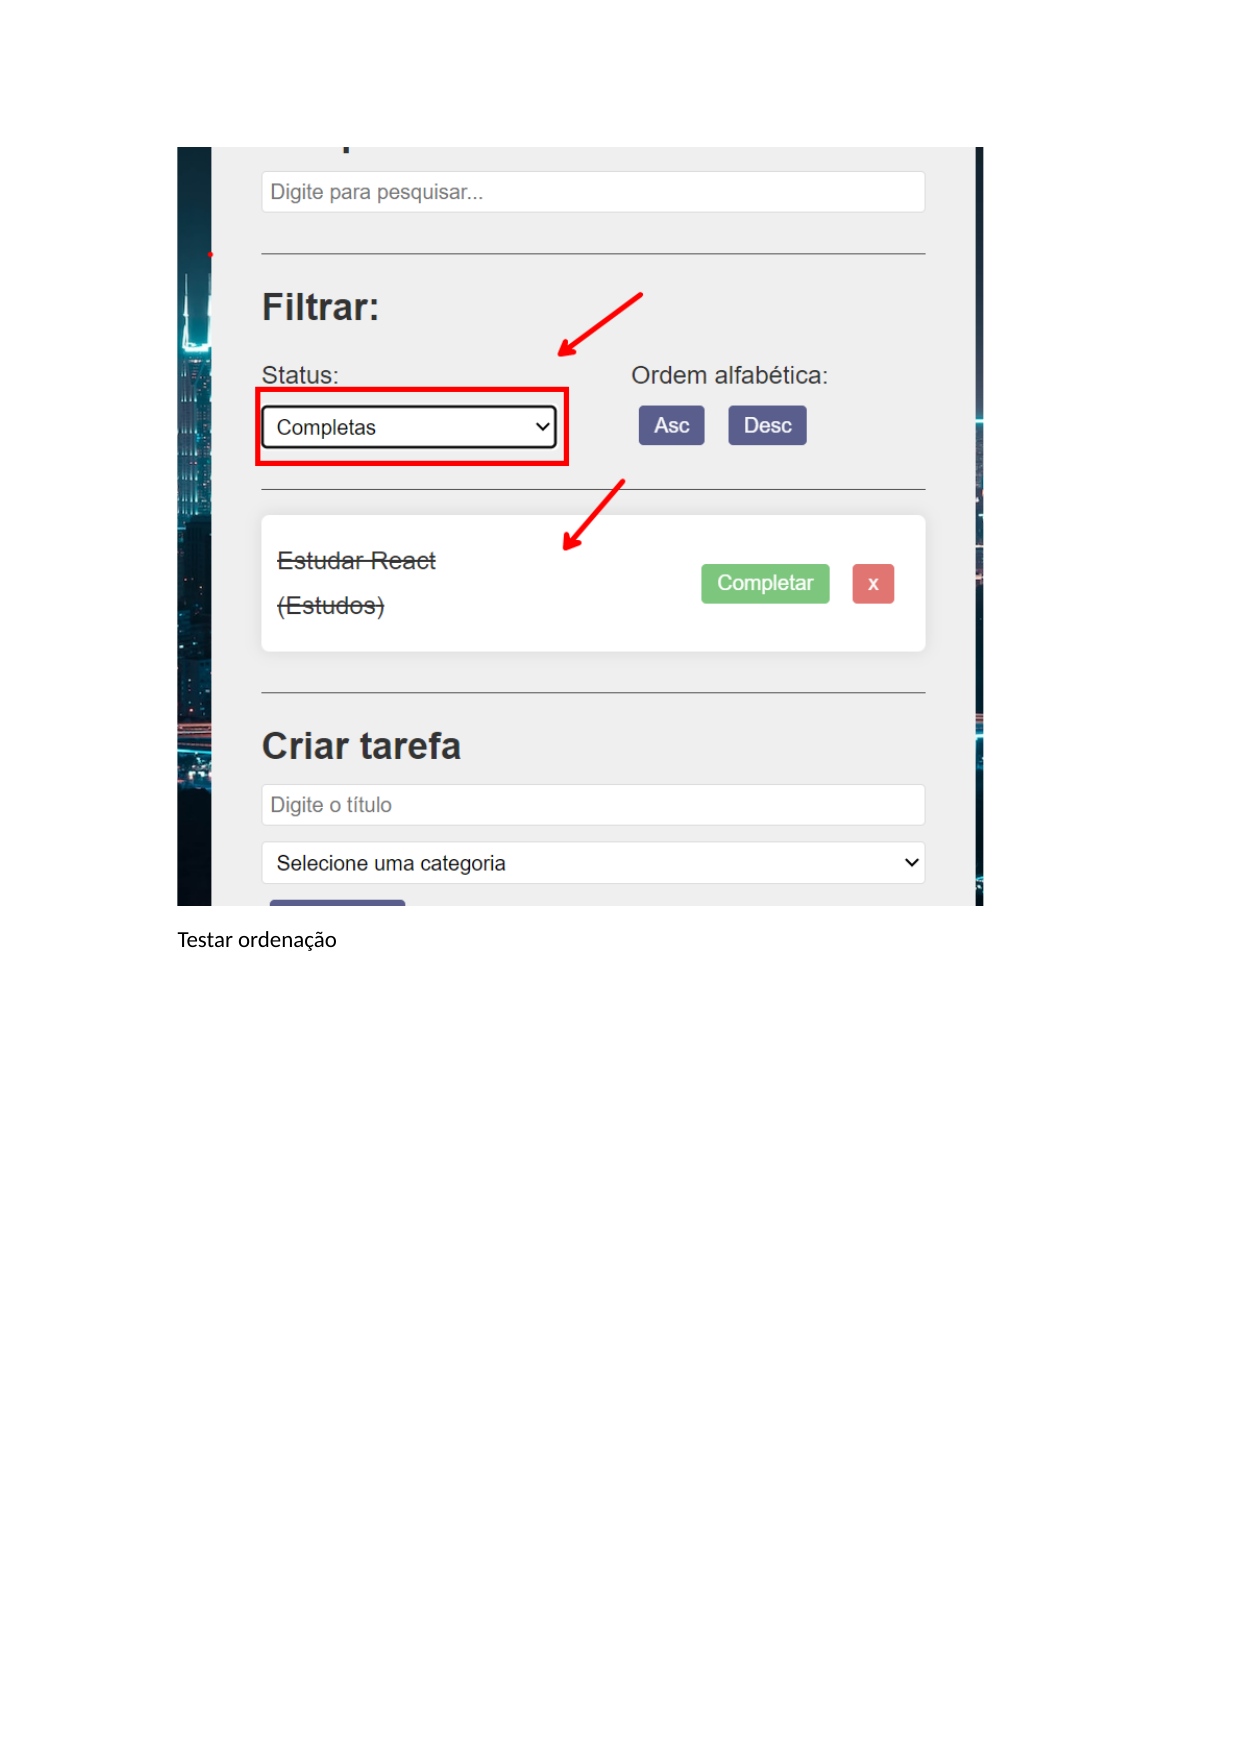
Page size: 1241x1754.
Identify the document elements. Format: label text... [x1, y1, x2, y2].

picture [177, 147, 984, 906]
text Testar ordenação [177, 925, 1063, 953]
